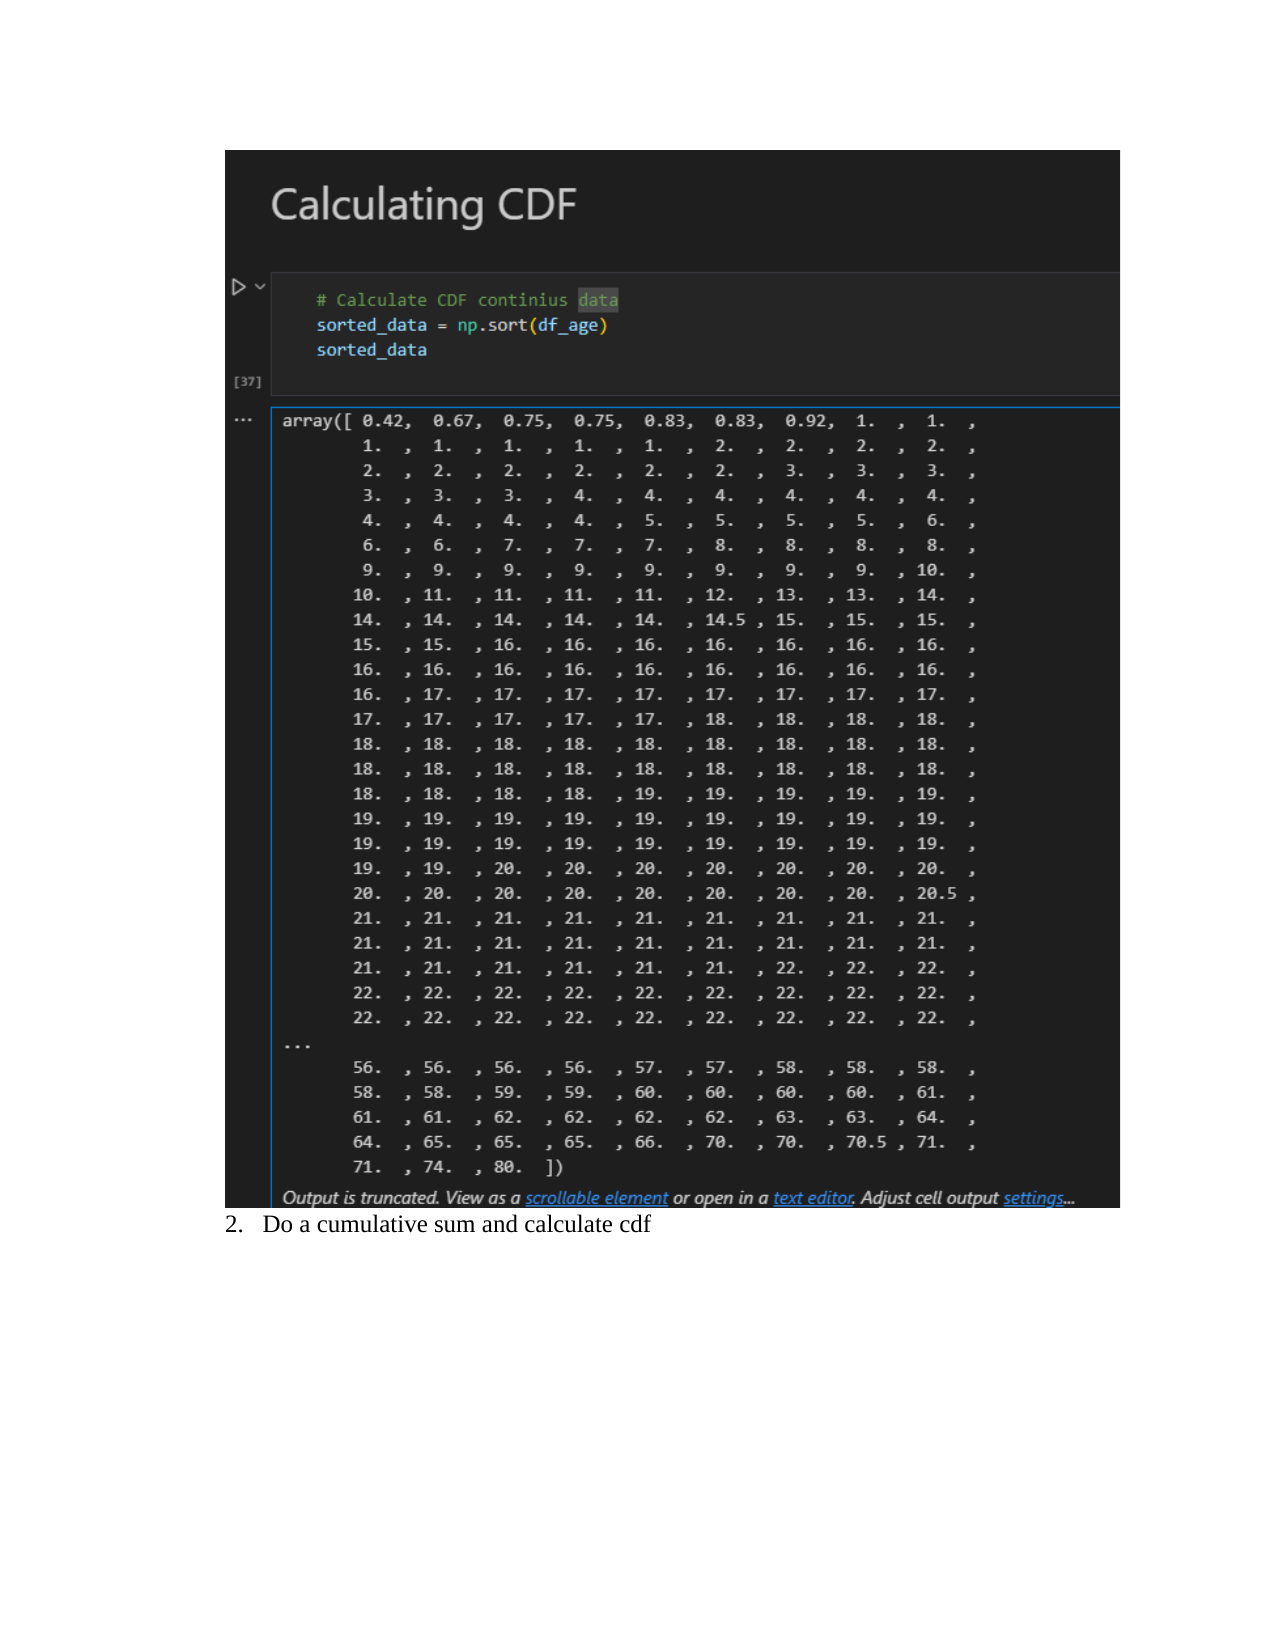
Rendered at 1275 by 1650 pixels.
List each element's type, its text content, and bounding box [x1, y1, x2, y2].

list Do a cumulative sum and calculate cdf [225, 1209, 1191, 1238]
picture [225, 150, 1121, 1208]
